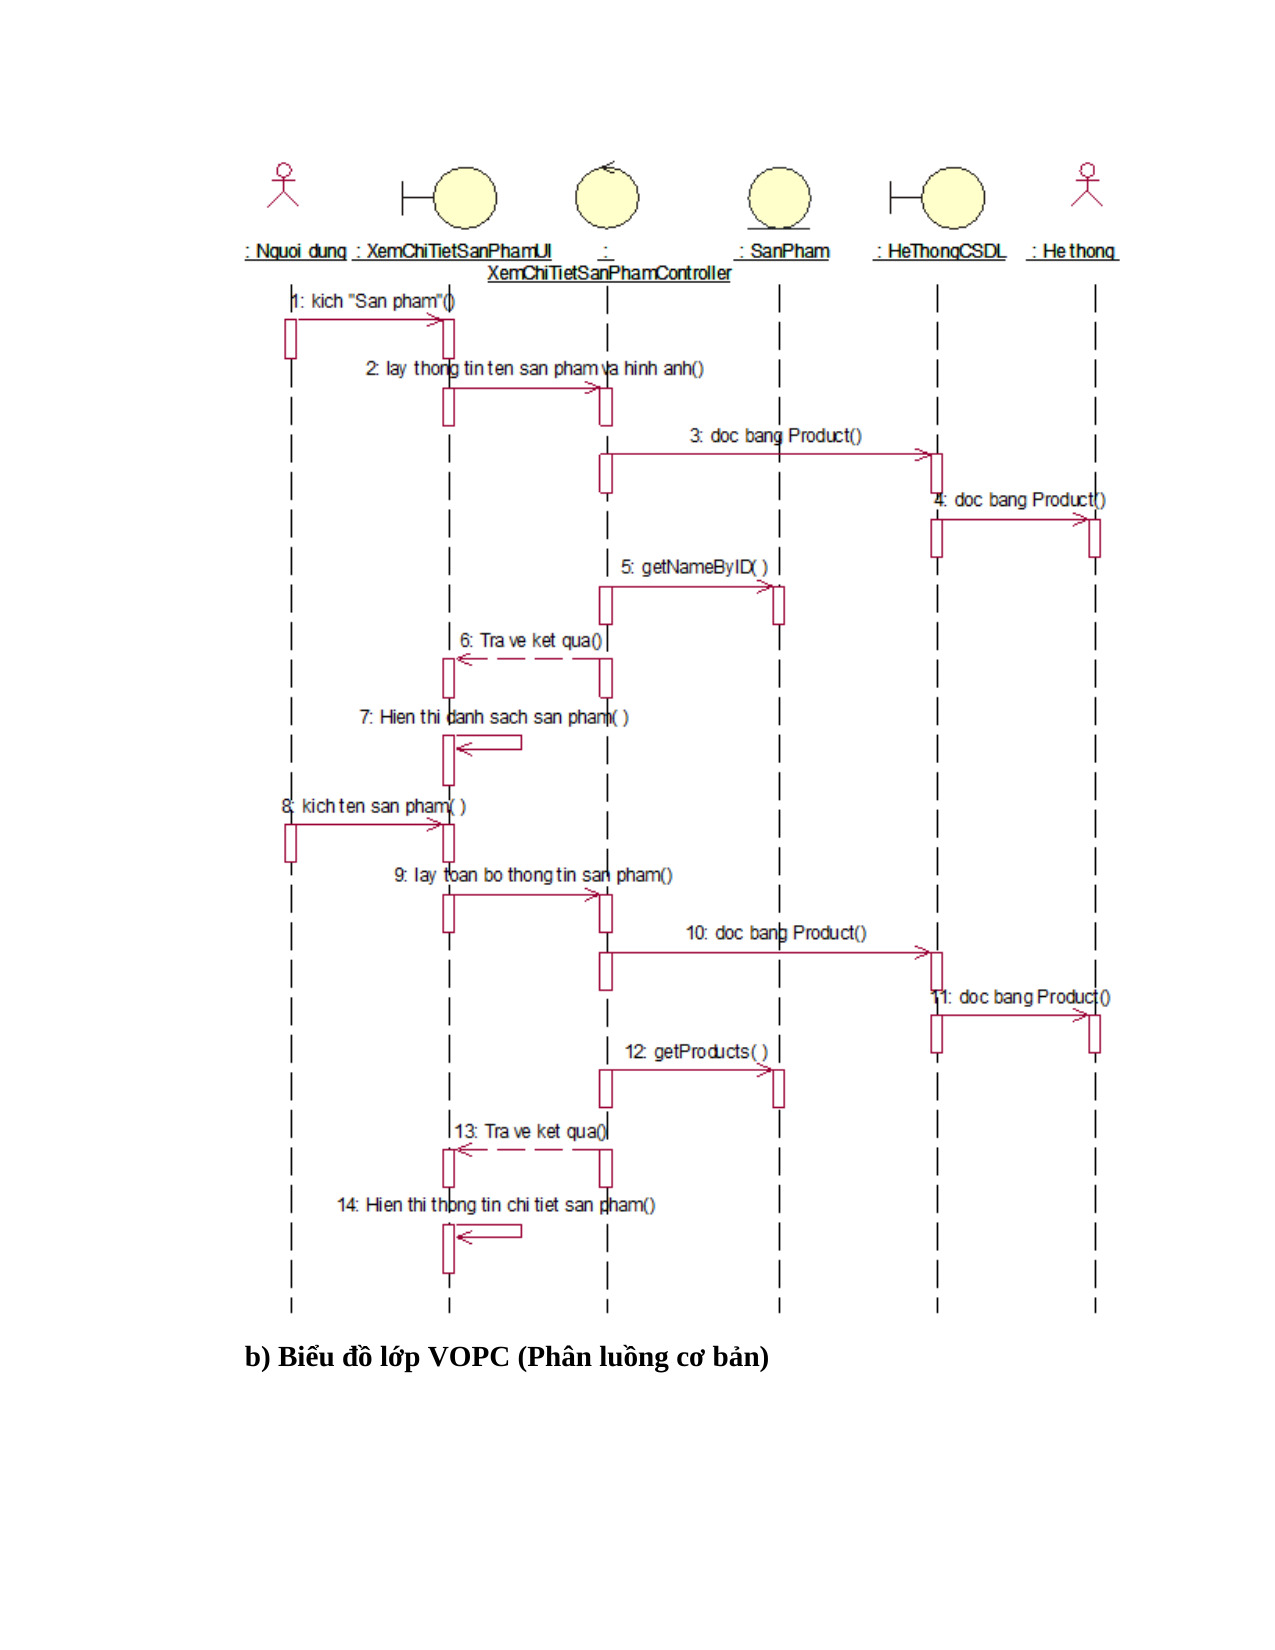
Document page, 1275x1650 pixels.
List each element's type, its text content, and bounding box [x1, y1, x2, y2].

picture [244, 147, 1120, 1329]
text b) Biểu đồ lớp VOPC (Phân luồng cơ bản) [207, 1339, 1157, 1373]
